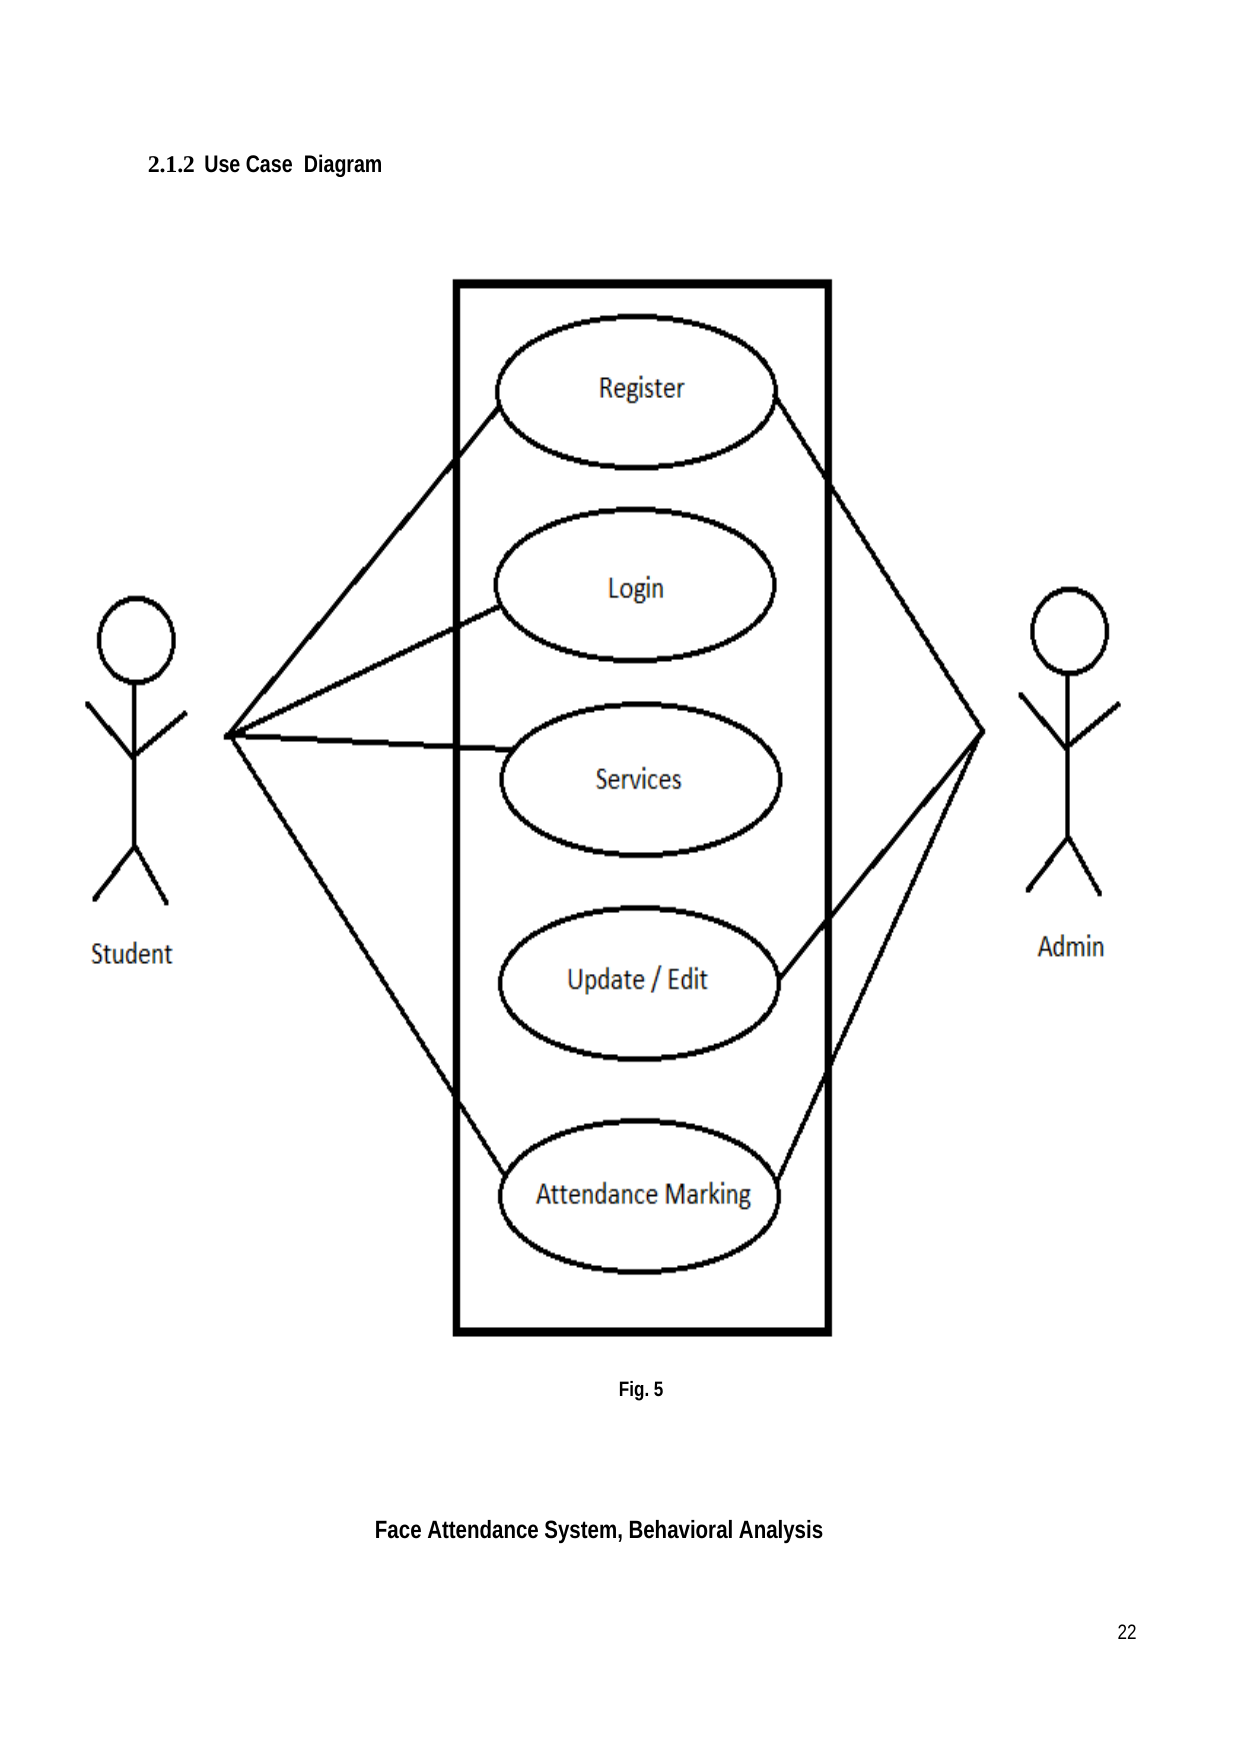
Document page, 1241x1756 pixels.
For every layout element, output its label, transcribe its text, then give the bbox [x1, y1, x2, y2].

picture [52, 236, 1172, 1377]
subtitle Use Case Diagram [148, 150, 1230, 178]
text Fig. 5 [52, 1377, 1230, 1401]
text 22 [513, 1620, 1230, 1657]
text Face Attendance System, Behavioral Analysis [352, 1515, 841, 1543]
